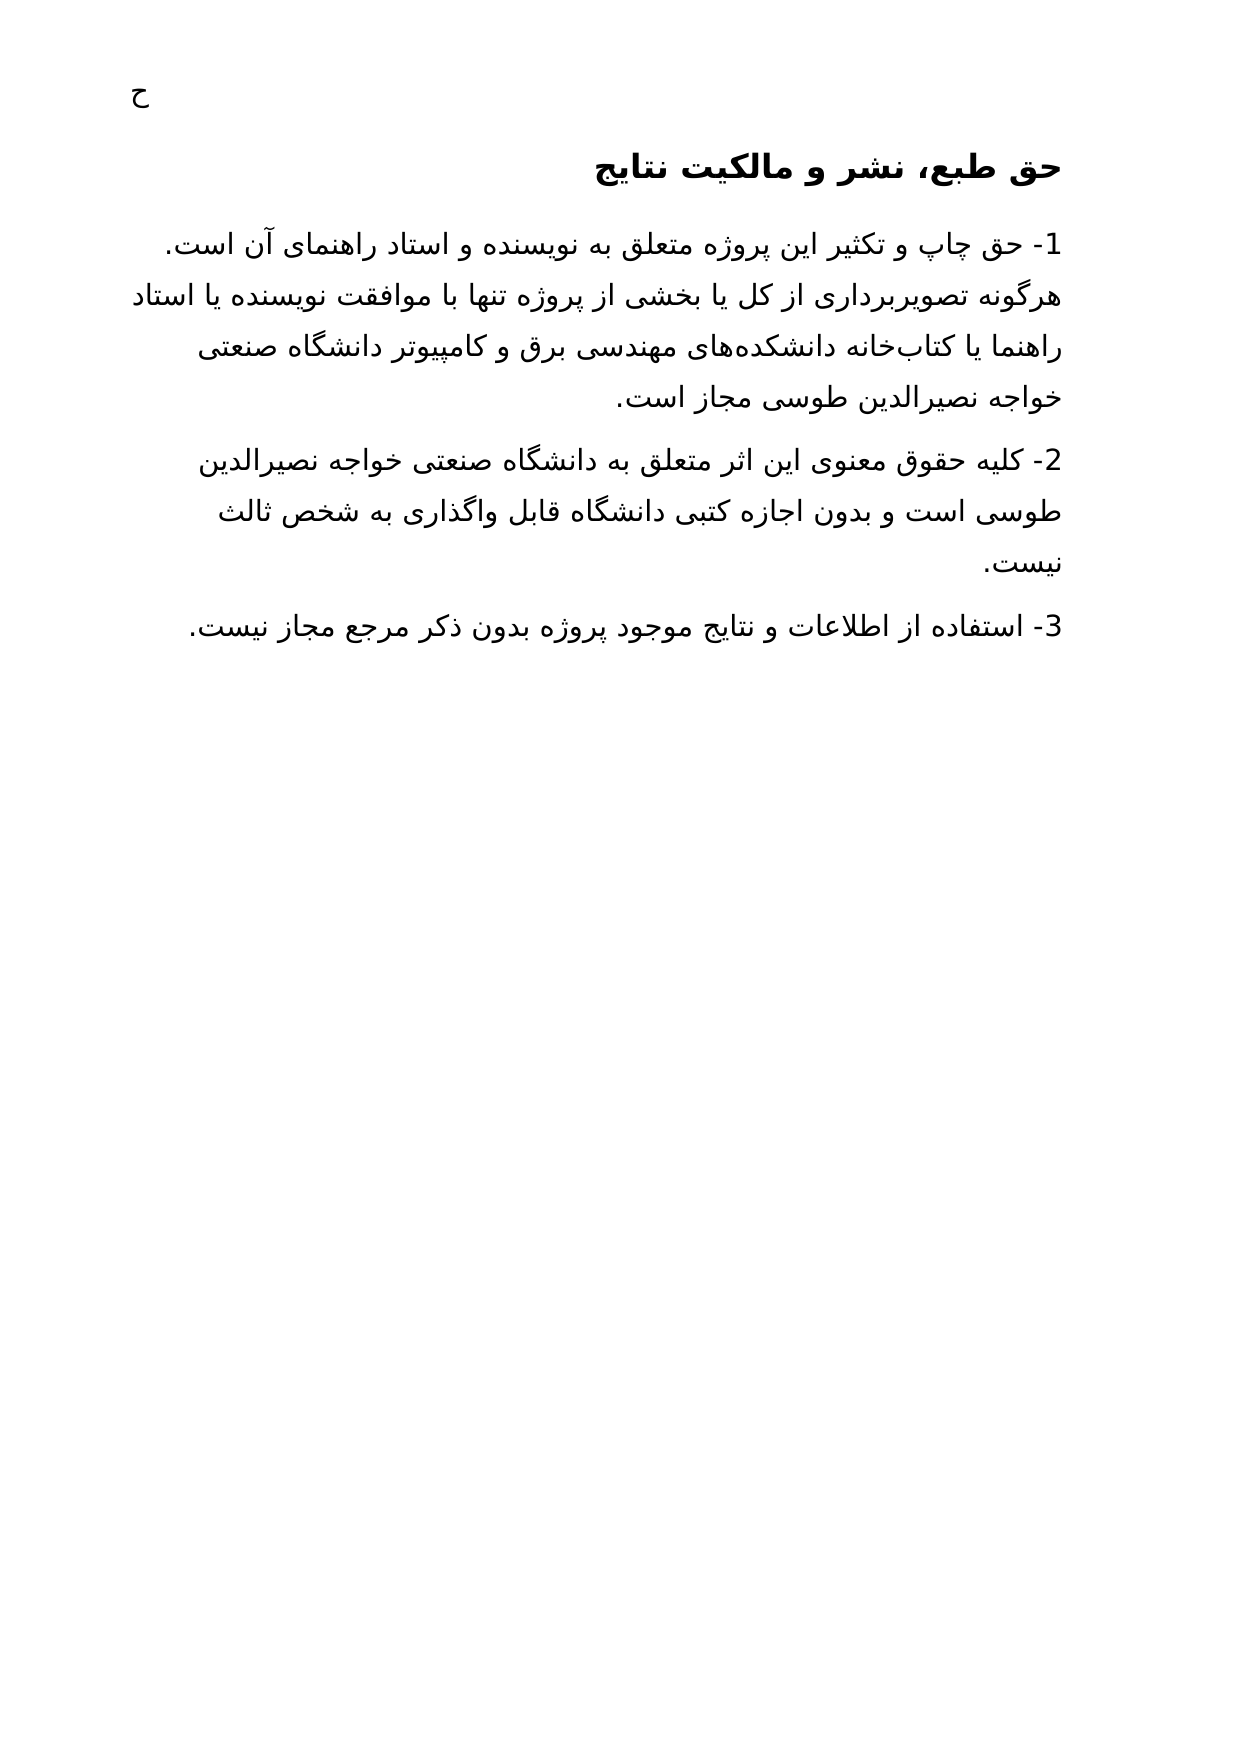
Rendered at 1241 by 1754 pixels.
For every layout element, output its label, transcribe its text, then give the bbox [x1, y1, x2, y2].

text حق طبع، نشر و مالکیت نتایج [130, 148, 1063, 187]
text 2- کلیه حقوق معنوی این اثر متعلق به دانشگاه صنعتی خواجه نصیرالدین طوسی است و بدون اجازه کتبی دانشگاه قابل واگذاری به شخص ثالث نیست. [130, 443, 1063, 579]
text 1- حق چاپ و تکثیر این پروژه متعلق به نویسنده و استاد راهنمای آن است. هرگونه تصویربرداری از کل یا بخشی از پروژه تنها با موافقت نویسنده یا استاد راهنما یا کتاب‌خانه دانشکده‌های مهندسی برق و کامپیوتر دانشگاه صنعتی خواجه نصیرالدین طوسی مجاز است. [130, 227, 1063, 414]
text 3- استفاده از اطلاعات و نتایج موجود پروژه بدون ذکر مرجع مجاز نیست. [130, 609, 1063, 643]
